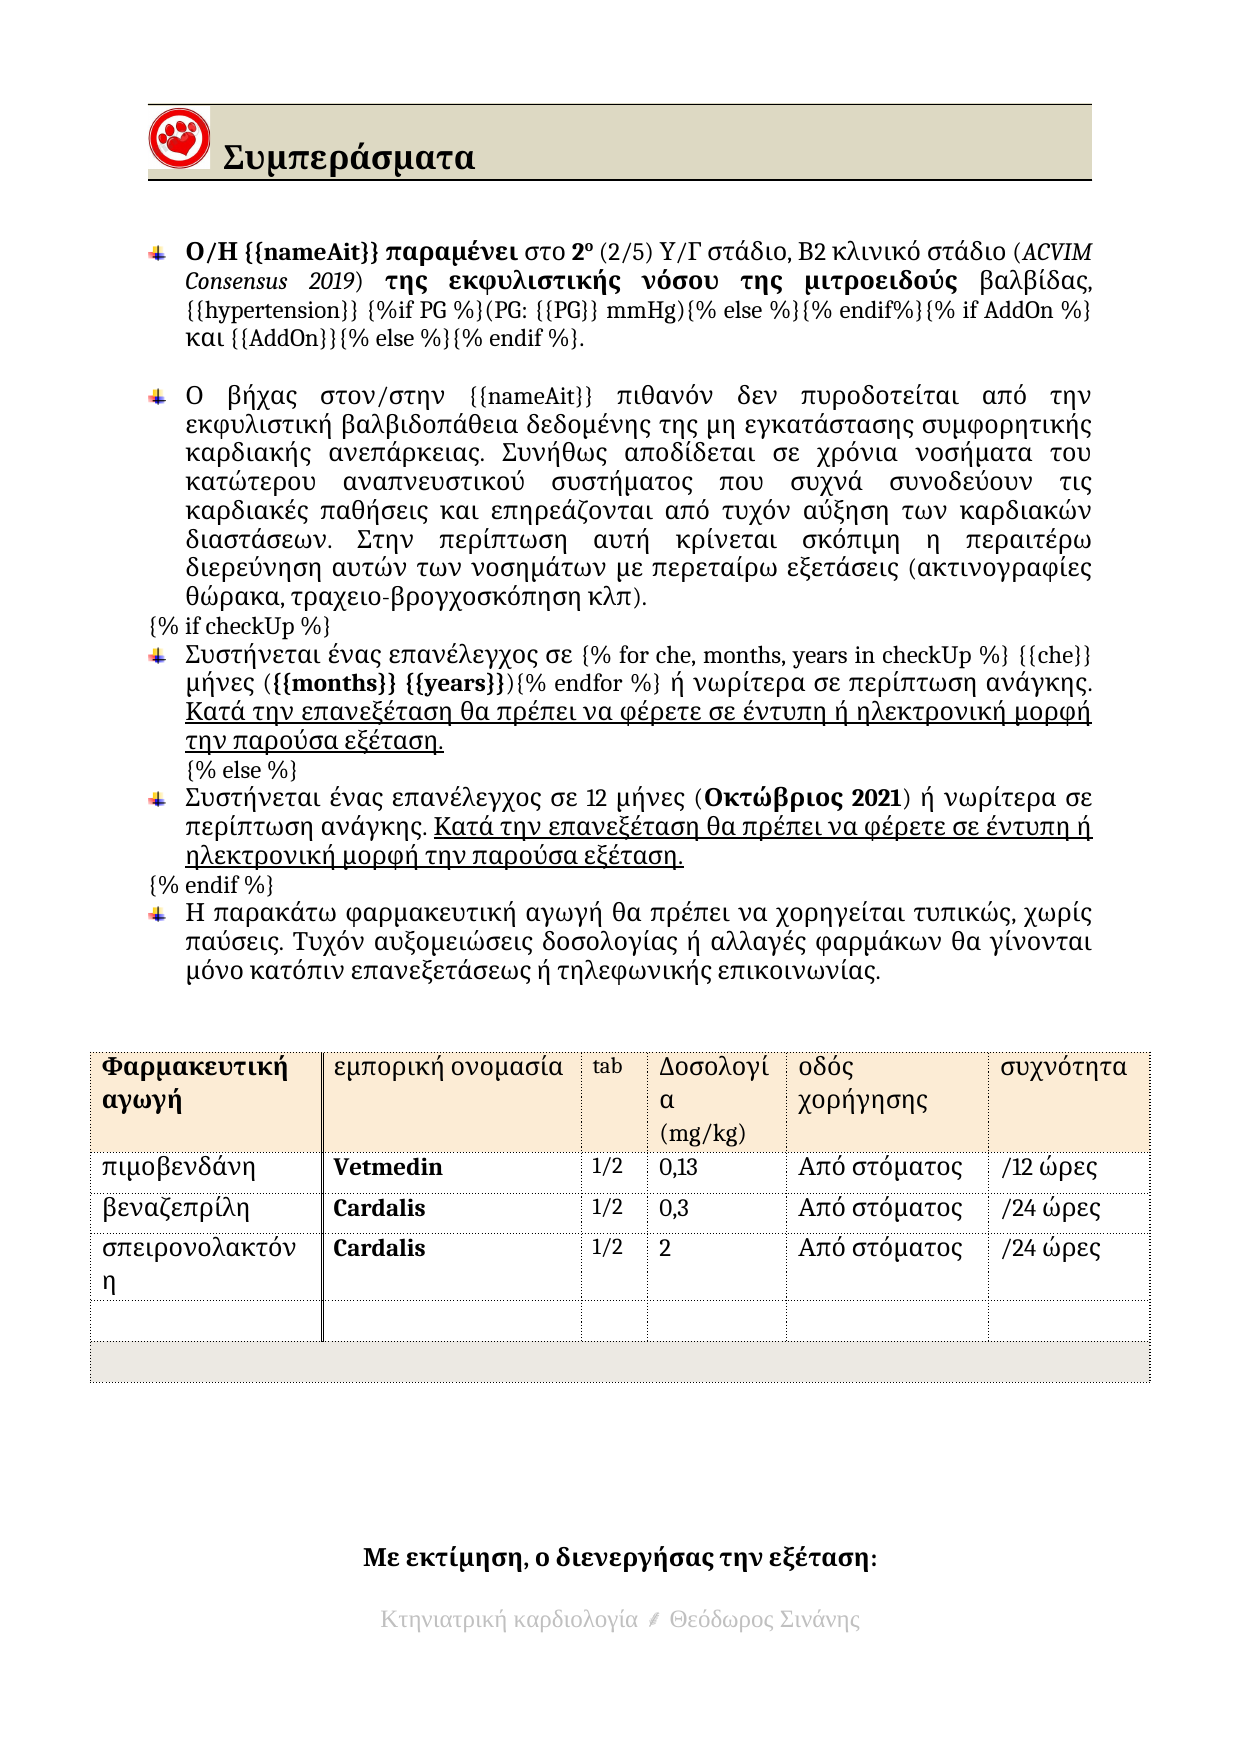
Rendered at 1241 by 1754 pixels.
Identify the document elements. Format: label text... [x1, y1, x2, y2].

table_cell /24 ώρες [989, 1233, 1150, 1300]
picture [148, 244, 166, 261]
text {% else %} [185, 756, 1092, 784]
table_cell 2 [648, 1233, 787, 1300]
table_cell σπειρονολακτόνη [90, 1233, 321, 1300]
table_cell 1/2 [581, 1193, 648, 1233]
table_header εμπορική ονομασία [324, 1052, 581, 1152]
table_cell 0,3 [648, 1193, 787, 1233]
table_cell 1/2 [581, 1152, 648, 1192]
table_cell Cardalis [324, 1233, 581, 1300]
list Η παρακάτω φαρμακευτική αγωγή θα πρέπει να χορηγείται τυπικώς, χωρίς παύσεις. Τυχόν αυξομειώσεις δοσολογίας ή αλλαγές φαρμάκων θα γίνονται μόνο κατόπιν επανεξετάσεως ή τηλεφωνικής επικοινωνίας. [148, 899, 1092, 986]
table_header Φαρμακευτική αγωγή [90, 1052, 321, 1152]
table_cell Από στόματος [787, 1152, 989, 1192]
table_header tab [581, 1052, 648, 1152]
table_cell Από στόματος [787, 1193, 989, 1233]
table_cell [581, 1300, 648, 1341]
text {% endif %} [148, 871, 1092, 899]
text Με εκτίμηση, ο διενεργήσας την εξέταση: [148, 1543, 1092, 1572]
text {% if checkUp %} [148, 612, 1092, 641]
table_cell Vetmedin [324, 1152, 581, 1192]
table_cell [648, 1300, 787, 1341]
table_cell Cardalis [324, 1193, 581, 1233]
table_cell βεναζεπρίλη [90, 1193, 321, 1233]
table_cell [90, 1341, 1150, 1382]
table_cell [90, 1300, 321, 1341]
table_header συχνότητα [989, 1052, 1150, 1152]
list Συστήνεται ένας επανέλεγχος σε {% for che, months, years in checkUp %} {{che}} μήνες ({{months}} {{years}}){% endfor %} ή νωρίτερα σε περίπτωση ανάγκης. Κατά την επανεξέταση θα πρέπει να φέρετε σε έντυπη ή ηλεκτρονική μορφή την παρούσα εξέταση. [148, 641, 1092, 756]
picture [148, 905, 166, 922]
table_cell /12 ώρες [989, 1152, 1150, 1192]
list Ο/Η {{nameAit}} παραμένει στο 2ο (2/5) Υ/Γ στάδιο, Β2 κλινικό στάδιο (ACVIM Consensus 2019) της εκφυλιστικής νόσου της μιτροειδούς βαλβίδας, {{hypertension}} {%if PG %}(PG: {{PG}} mmHg){% else %}{% endif%}{% if AddOn %} και {{AddOn}}{% else %}{% endif %}. [148, 238, 1092, 353]
table_cell πιμοβενδάνη [90, 1152, 321, 1192]
subtitle Συμπεράσματα [148, 105, 1092, 179]
picture [148, 790, 166, 807]
table_cell [787, 1300, 989, 1341]
list Συστήνεται ένας επανέλεγχος σε 12 μήνες (Οκτώβριος 2021) ή νωρίτερα σε περίπτωση ανάγκης. Κατά την επανεξέταση θα πρέπει να φέρετε σε έντυπη ή ηλεκτρονική μορφή την παρούσα εξέταση. [148, 784, 1092, 871]
picture [147, 106, 211, 169]
table_cell 1/2 [581, 1233, 648, 1300]
picture [148, 646, 166, 664]
table_cell [324, 1300, 581, 1341]
table_cell 0,13 [648, 1152, 787, 1192]
table_cell Από στόματος [787, 1233, 989, 1300]
picture [148, 387, 166, 405]
table_header Δοσολογία (mg/kg) [648, 1052, 787, 1152]
table_cell /24 ώρες [989, 1193, 1150, 1233]
table_header οδός χορήγησης [787, 1052, 989, 1152]
table_cell [989, 1300, 1150, 1341]
list Ο βήχας στον/στην {{nameAit}} πιθανόν δεν πυροδοτείται από την εκφυλιστική βαλβιδοπάθεια δεδομένης της μη εγκατάστασης συμφορητικής καρδιακής ανεπάρκειας. Συνήθως αποδίδεται σε χρόνια νοσήματα του κατώτερου αναπνευστικού συστήματος που συχνά συνοδεύουν τις καρδιακές παθήσεις και επηρεάζονται από τυχόν αύξηση των καρδιακών διαστάσεων. Στην περίπτωση αυτή κρίνεται σκόπιμη η περαιτέρω διερεύνηση αυτών των νοσημάτων με περεταίρω εξετάσεις (ακτινογραφίες θώρακα, τραχειο-βρογχοσκόπηση κλπ). [148, 382, 1092, 612]
